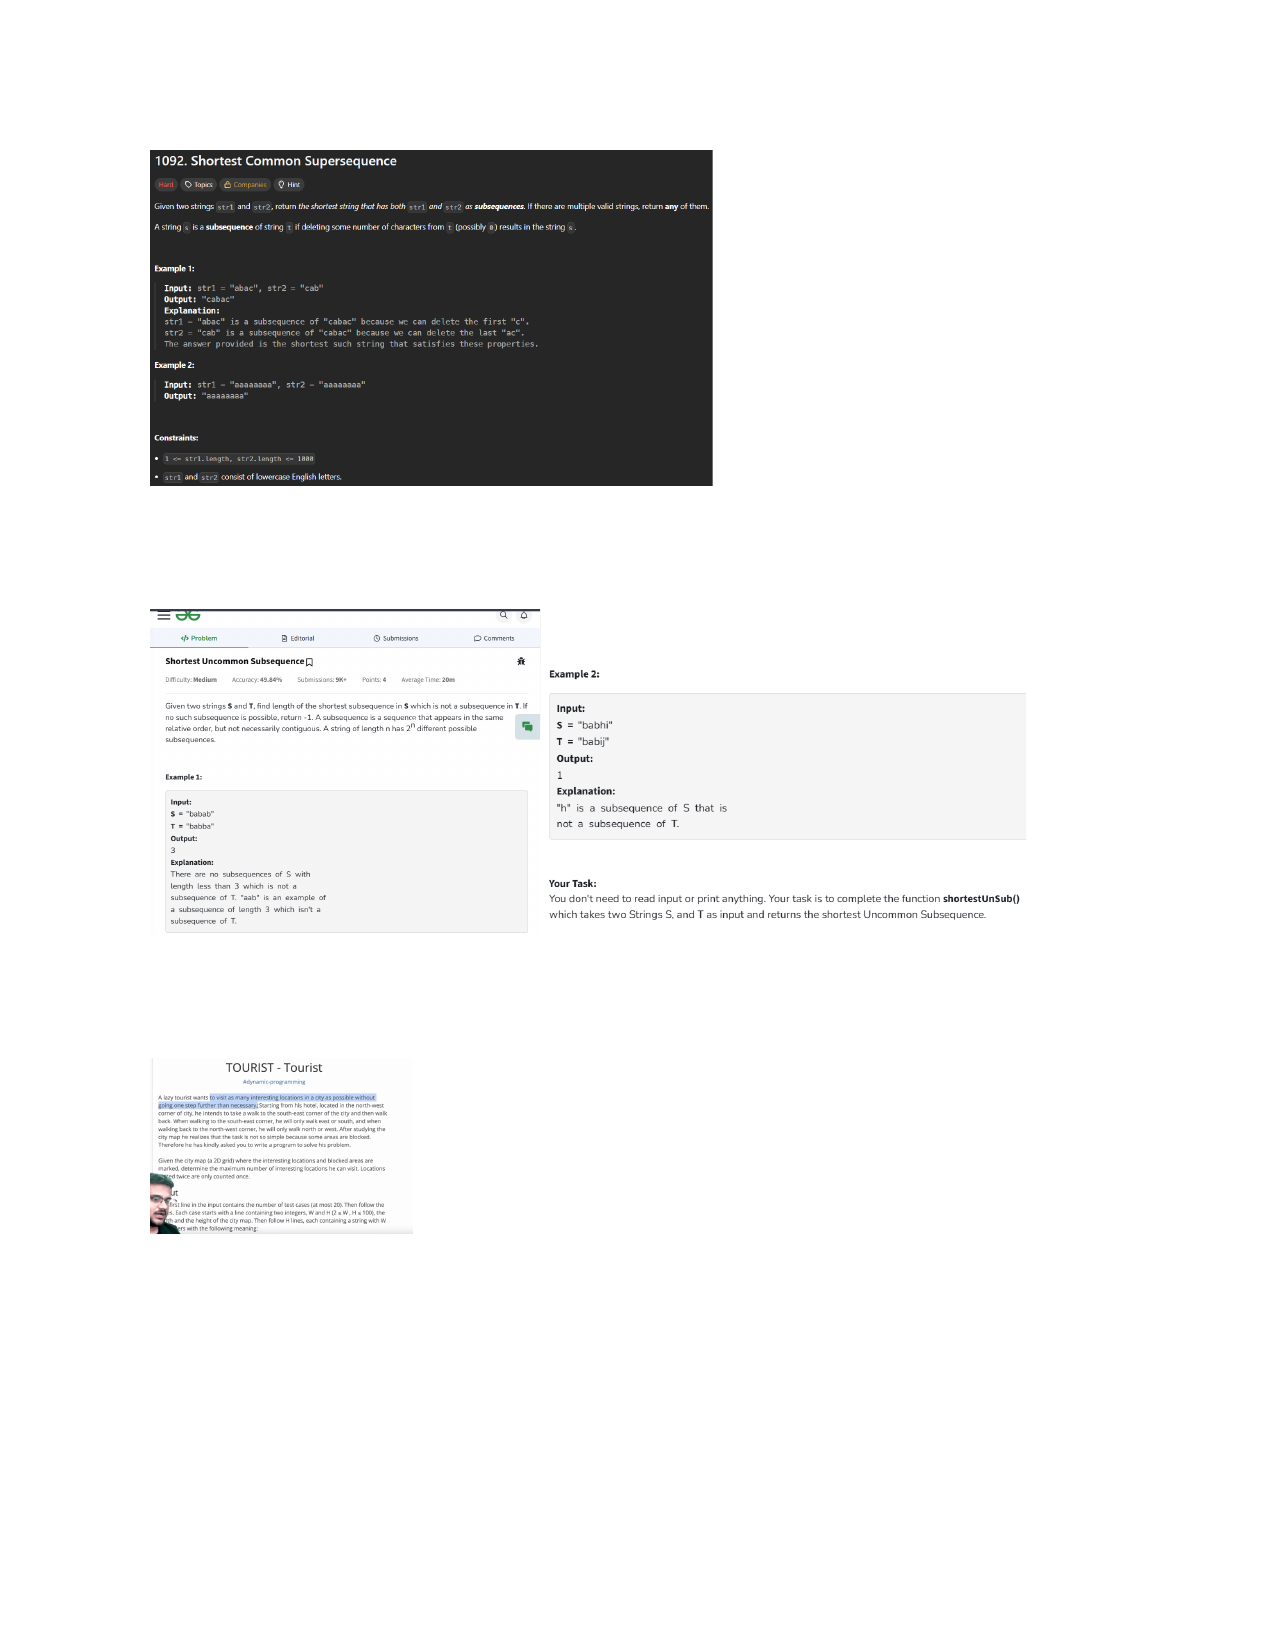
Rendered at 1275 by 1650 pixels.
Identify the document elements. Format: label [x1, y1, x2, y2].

picture [150, 150, 713, 486]
picture [150, 609, 1027, 934]
picture [150, 1058, 413, 1234]
